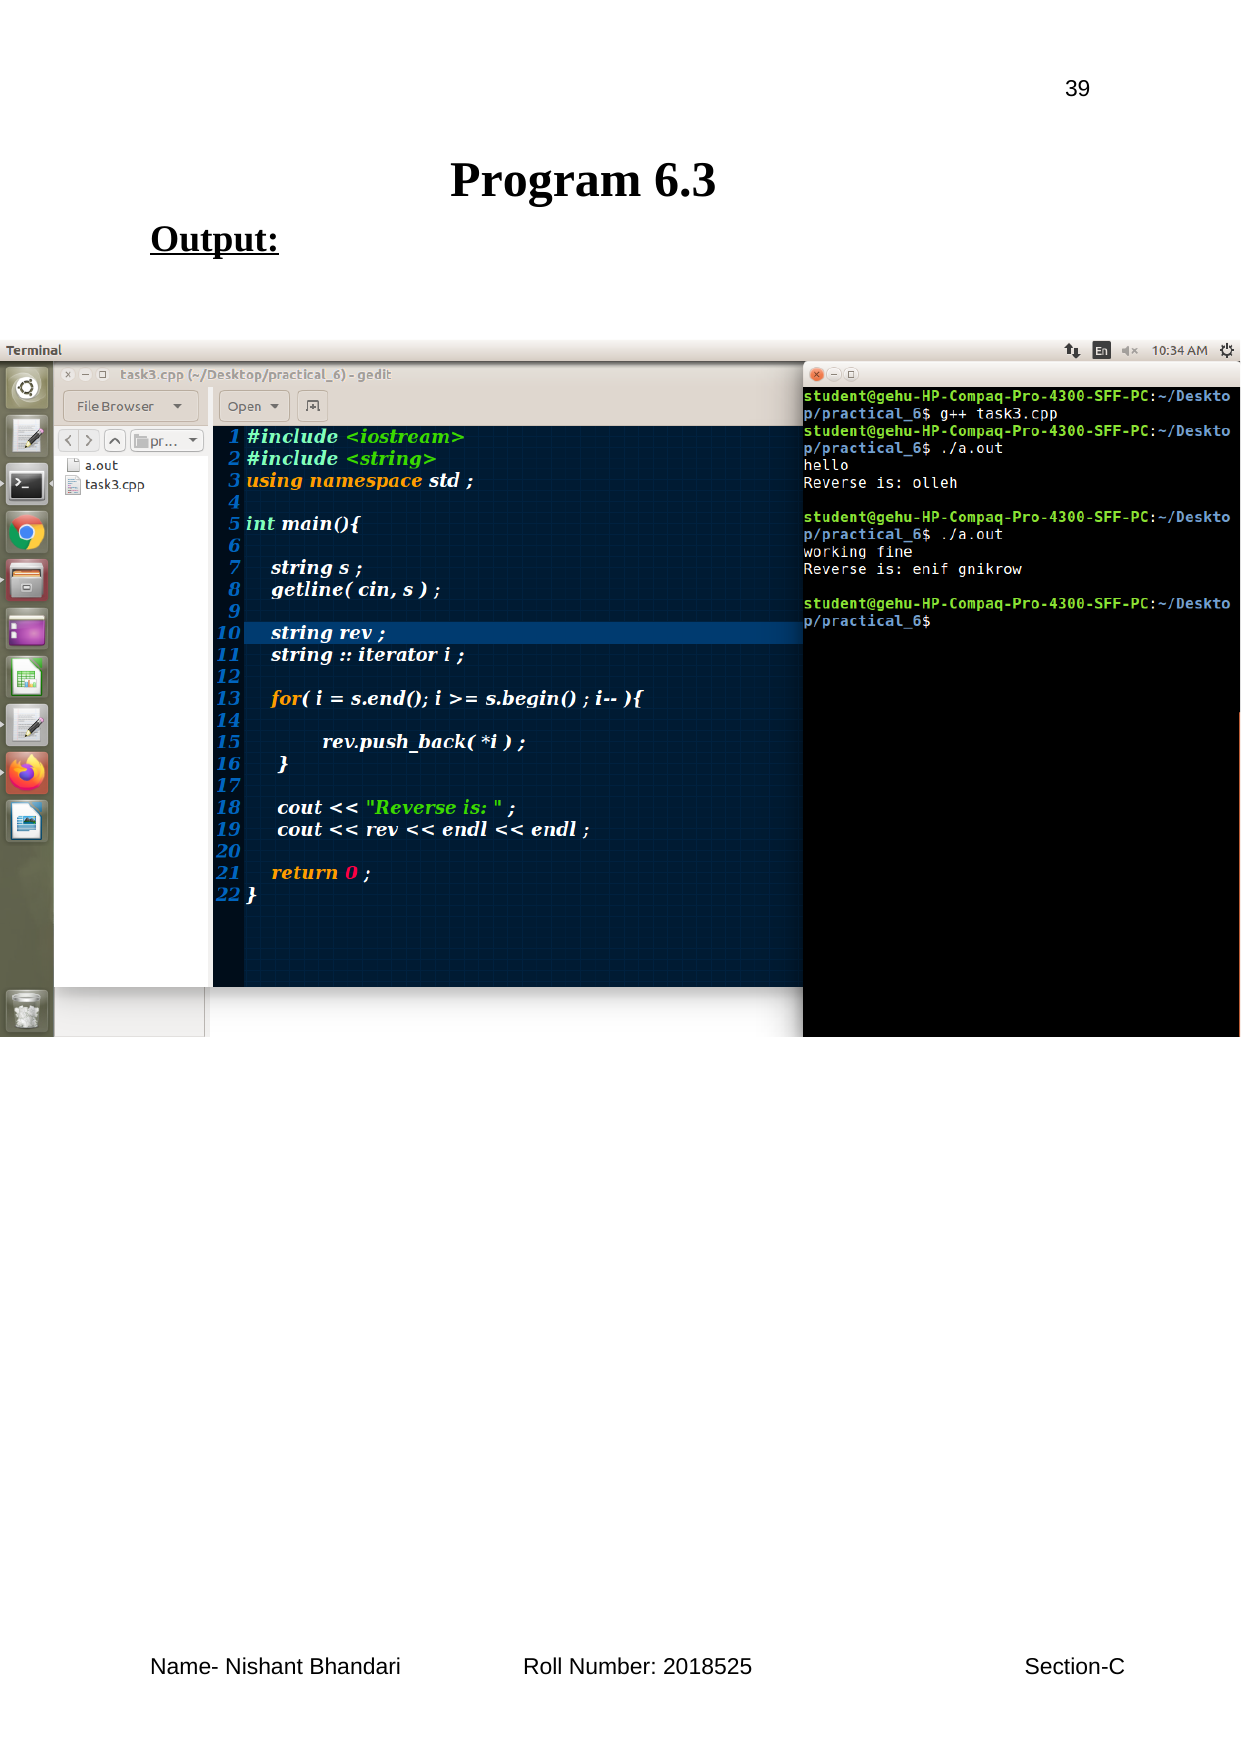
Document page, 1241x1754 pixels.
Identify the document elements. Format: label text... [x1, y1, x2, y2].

text Program 6.3 [375, 150, 1090, 207]
text Output: [150, 216, 1090, 259]
picture [0, 339, 1241, 1037]
